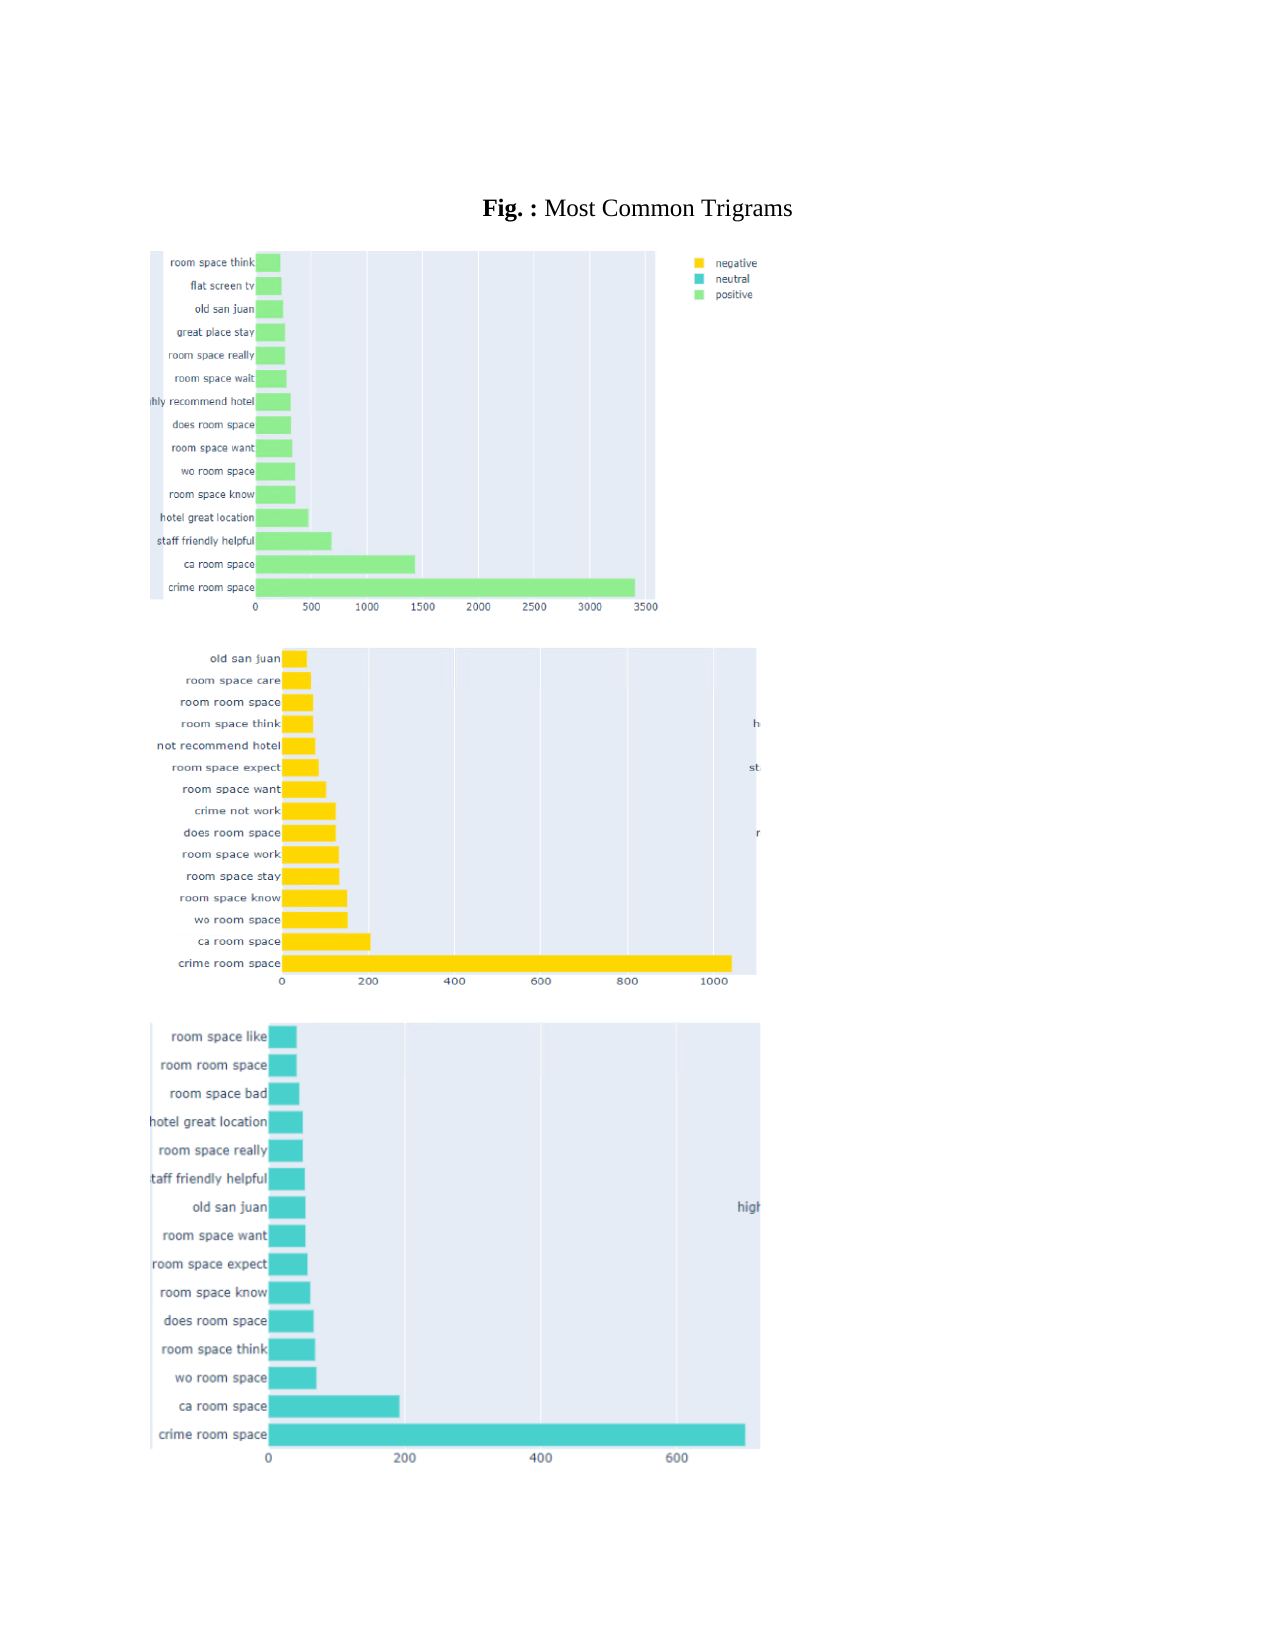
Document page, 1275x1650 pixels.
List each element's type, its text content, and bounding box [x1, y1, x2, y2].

picture [150, 645, 761, 991]
picture [150, 1019, 761, 1467]
picture [150, 251, 761, 617]
text Fig. : Most Common Trigrams [150, 193, 1125, 222]
